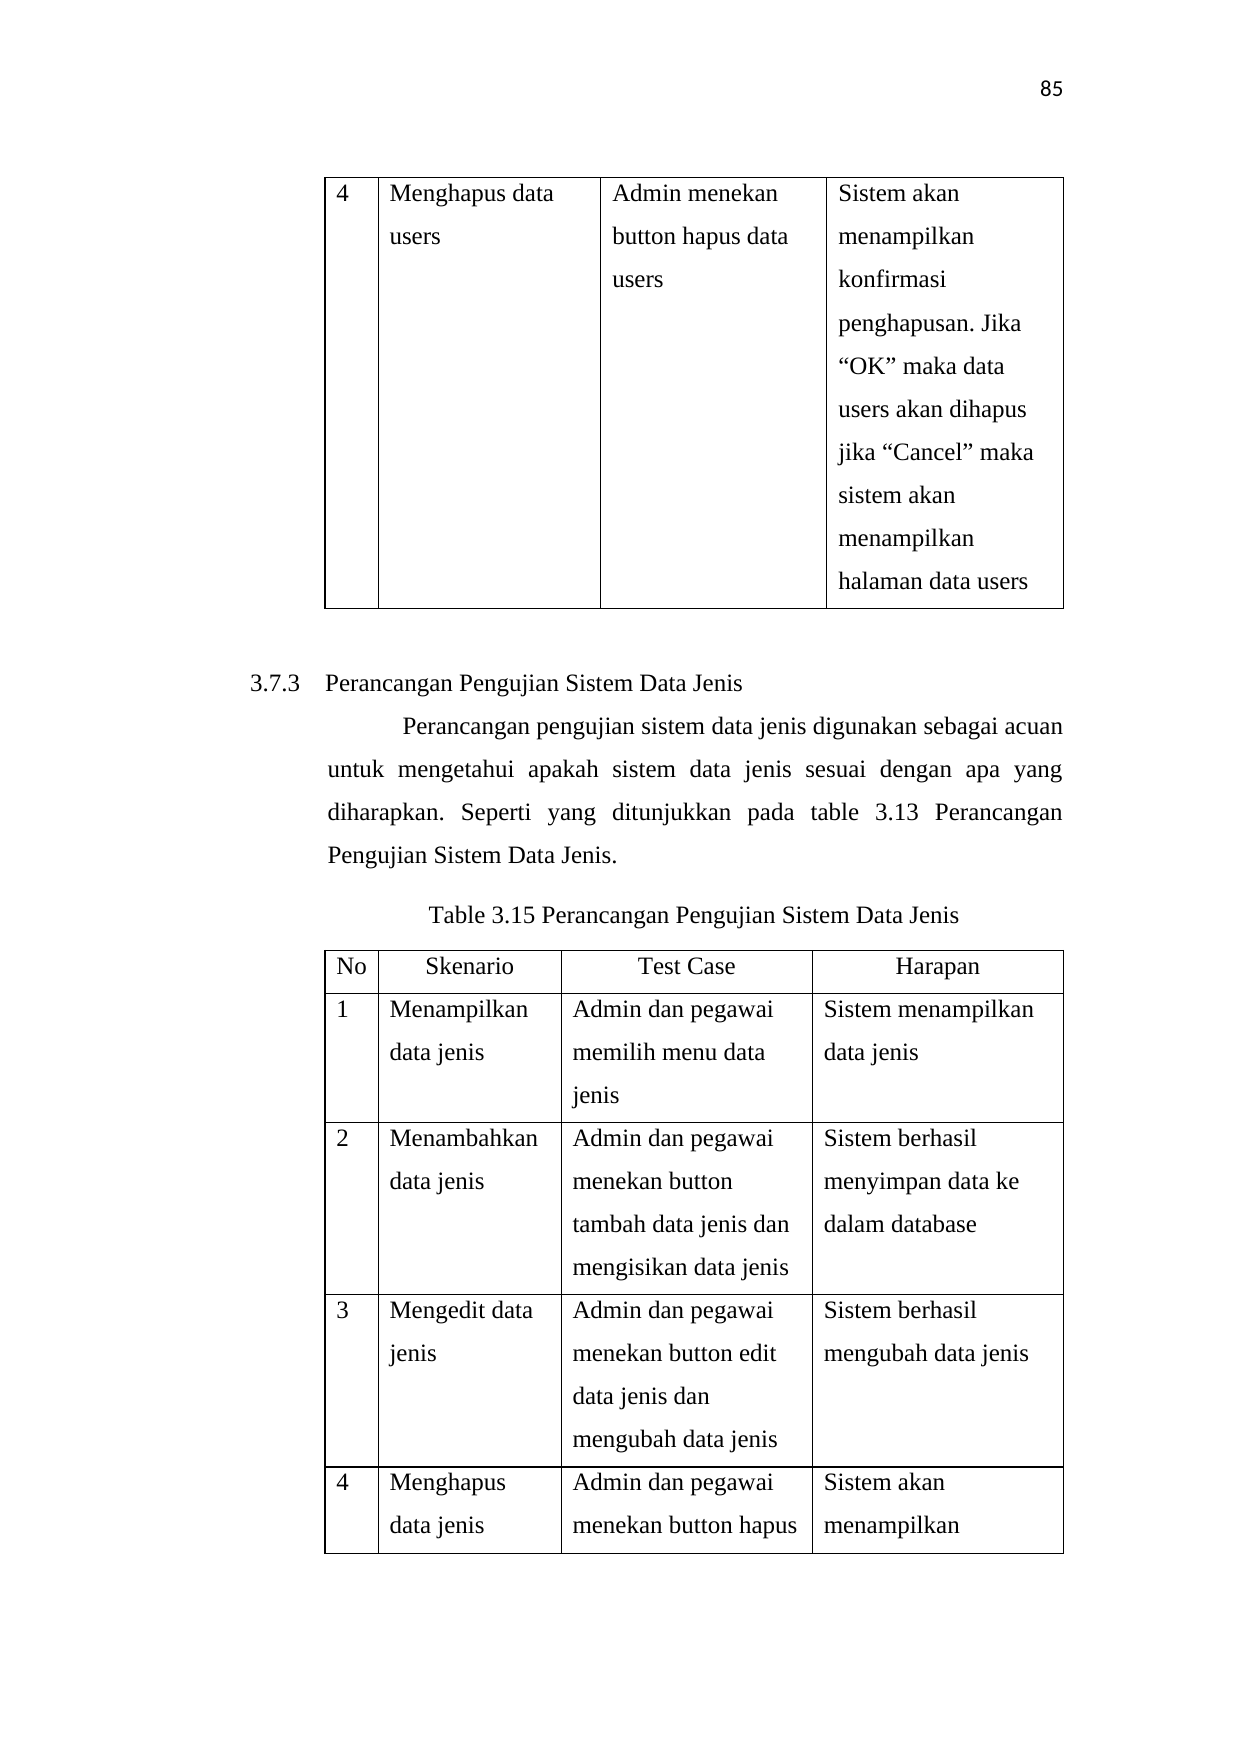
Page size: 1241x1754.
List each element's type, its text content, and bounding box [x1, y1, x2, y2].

table_cell Menambahkan data jenis [379, 1123, 561, 1294]
table_cell Menampilkan data jenis [379, 994, 561, 1122]
table_cell Sistem akan menampilkan konfirmasi penghapusan. Jika “OK” maka data users akan dihapus jika “Cancel” maka sistem akan menampilkan halaman data users [827, 178, 1063, 608]
table_header No [326, 951, 378, 993]
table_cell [562, 1468, 812, 1552]
table_cell 3 [326, 1295, 378, 1466]
table_cell 4 [326, 1468, 378, 1552]
table_header Skenario [379, 951, 561, 993]
text Perancangan pengujian sistem data jenis digunakan sebagai acuan untuk mengetahui apakah sistem data jenis sesuai dengan apa yang diharapkan. Seperti yang ditunjukkan pada table 3.13 Perancangan Pengujian Sistem Data Jenis. [327, 711, 1063, 869]
subtitle Perancangan Pengujian Sistem Data Jenis [250, 668, 1063, 697]
table_cell 1 [326, 994, 378, 1122]
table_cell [813, 1468, 1063, 1552]
table_cell Mengedit data jenis [379, 1295, 561, 1466]
table_header Test Case [562, 951, 812, 993]
table_cell Admin dan pegawai menekan button edit data jenis dan mengubah data jenis [562, 1295, 812, 1466]
table_header Harapan [813, 951, 1063, 993]
table_cell Sistem menampilkan data jenis [813, 994, 1063, 1122]
table_cell Admin dan pegawai memilih menu data jenis [562, 994, 812, 1122]
table_cell 2 [326, 1123, 378, 1294]
table_cell Menghapus data users [379, 178, 600, 608]
table_cell Sistem berhasil mengubah data jenis [813, 1295, 1063, 1466]
table_cell Admin menekan button hapus data users [601, 178, 826, 608]
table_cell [379, 1468, 561, 1552]
table_cell Admin dan pegawai menekan button tambah data jenis dan mengisikan data jenis [562, 1123, 812, 1294]
table_cell 4 [326, 178, 378, 608]
table_cell Sistem berhasil menyimpan data ke dalam database [813, 1123, 1063, 1294]
